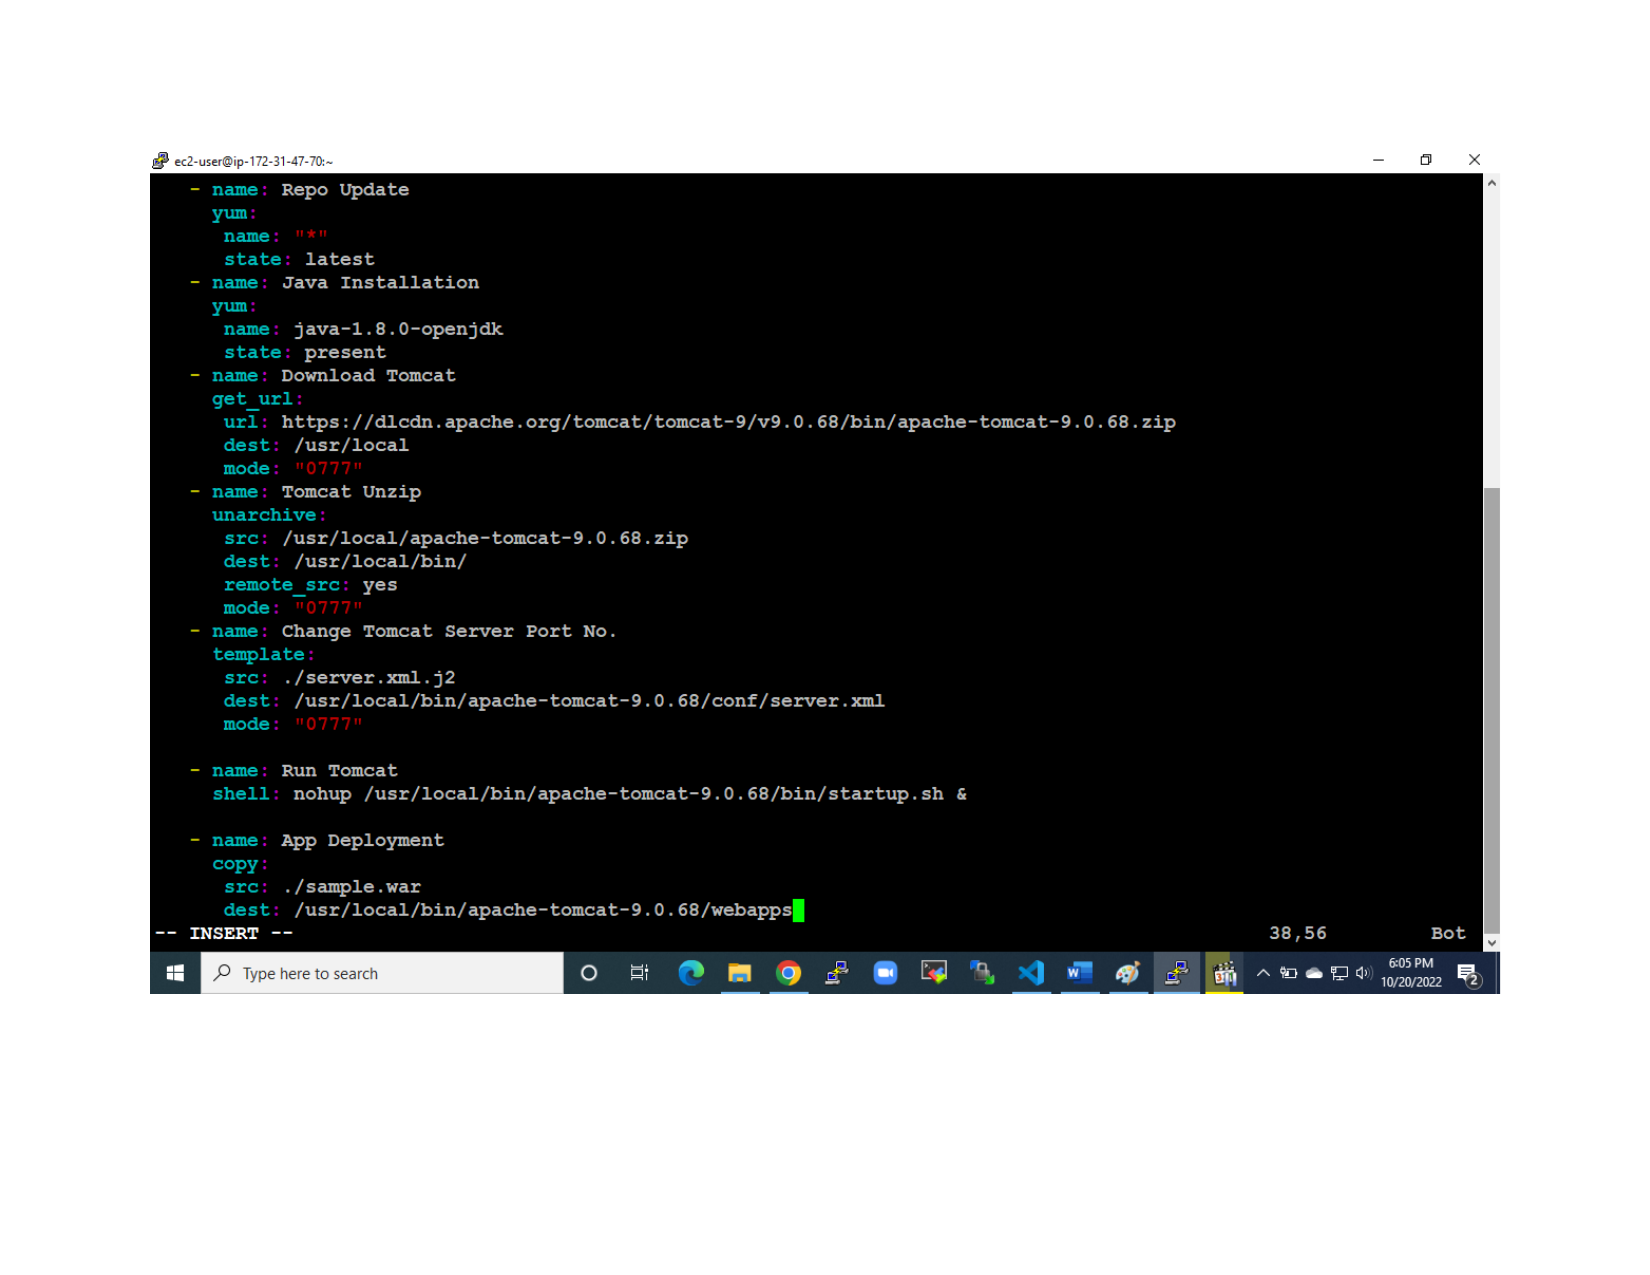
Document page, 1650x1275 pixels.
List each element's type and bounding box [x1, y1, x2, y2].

picture [150, 150, 1500, 994]
